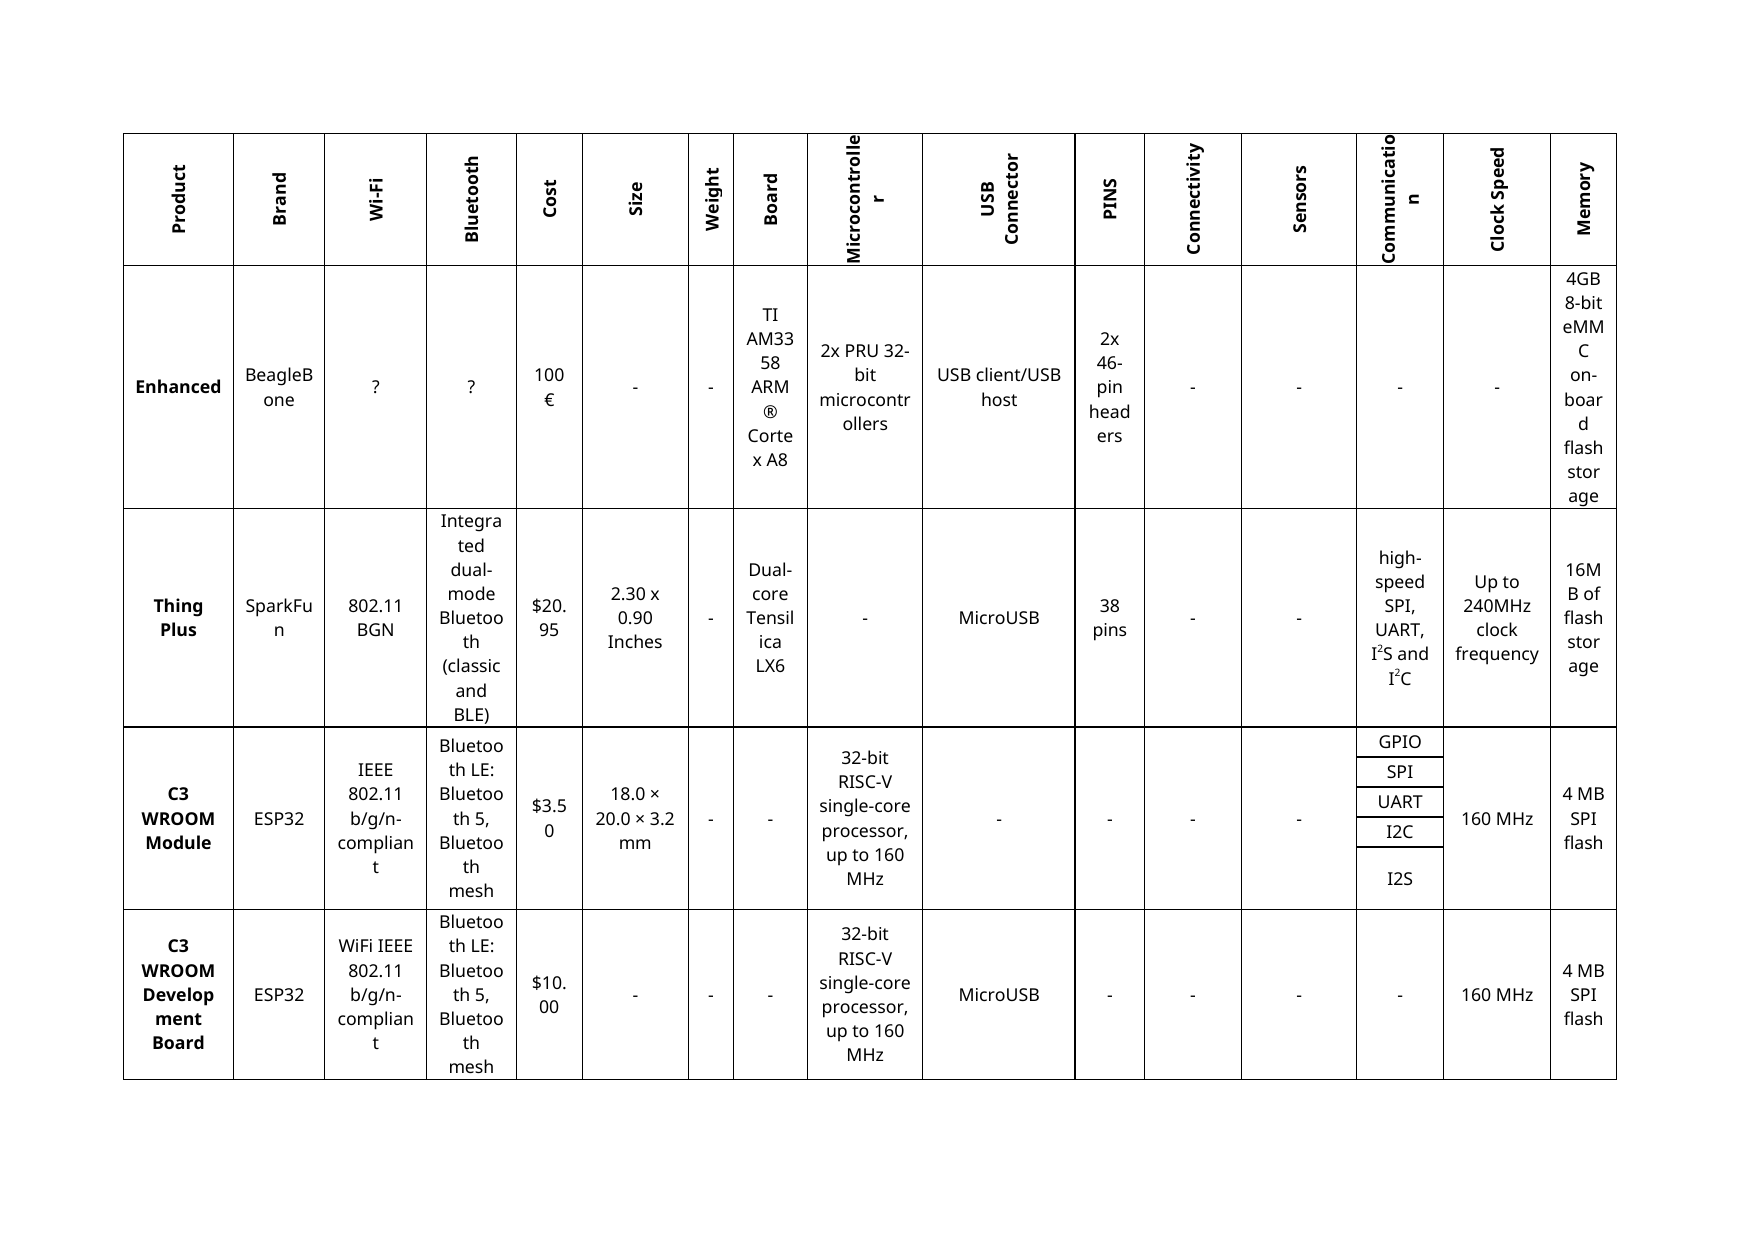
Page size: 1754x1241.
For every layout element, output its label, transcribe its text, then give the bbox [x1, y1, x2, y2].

table_cell 18.0 × 20.0 × 3.2 mm [583, 728, 688, 909]
table_header Weight [689, 134, 733, 265]
table_cell 16MB of flash storage [1551, 509, 1616, 726]
table_cell UART [1357, 788, 1443, 816]
table_cell - [1145, 509, 1241, 726]
table_cell - [1357, 910, 1443, 1079]
table_cell - [1242, 266, 1356, 508]
table_cell - [923, 728, 1074, 909]
table_cell 802.11 BGN [325, 509, 426, 726]
table_cell 4 MB SPI flash [1551, 728, 1616, 909]
table_cell - [808, 509, 922, 726]
table_cell - [1242, 728, 1356, 909]
table_header Brand [234, 134, 324, 265]
table_cell Thing Plus [124, 509, 233, 726]
table_header Cost [517, 134, 582, 265]
table_cell - [1242, 509, 1356, 726]
table_header Memory [1551, 134, 1616, 265]
table_cell - [1076, 728, 1144, 909]
table_cell - [583, 266, 688, 508]
table_cell MicroUSB [923, 509, 1074, 726]
table_cell SPI [1357, 758, 1443, 786]
table_cell MicroUSB [923, 910, 1074, 1079]
table_cell ESP32 [234, 910, 324, 1079]
table_cell $3.50 [517, 728, 582, 909]
table_cell 4GB 8-bit eMMC on-board flash storage [1551, 266, 1616, 508]
table_cell BeagleBone [234, 266, 324, 508]
table_cell TI AM3358 ARM® Cortex A8 [734, 266, 807, 508]
table_cell - [1242, 910, 1356, 1079]
table_cell - [689, 728, 733, 909]
table_cell WiFi IEEE 802.11 b/g/n-compliant [325, 910, 426, 1079]
table_header PINS [1076, 134, 1144, 265]
table_cell - [1076, 910, 1144, 1079]
table_header Product [124, 134, 233, 265]
table_header Board [734, 134, 807, 265]
table_header Communication [1357, 134, 1443, 265]
table_cell - [583, 910, 688, 1079]
table_cell Bluetooth LE: Bluetooth 5, Bluetooth mesh [427, 728, 516, 909]
table_cell 4 MB SPI flash [1551, 910, 1616, 1079]
table_cell Bluetooth LE: Bluetooth 5, Bluetooth mesh [427, 910, 516, 1079]
table_header Wi-Fi [325, 134, 426, 265]
table_header USB Connector [923, 134, 1074, 265]
table_cell SparkFun [234, 509, 324, 726]
table_cell - [1145, 266, 1241, 508]
table_cell - [1444, 266, 1550, 508]
table_cell I2S [1357, 848, 1443, 909]
table_cell IEEE 802.11 b/g/n-compliant [325, 728, 426, 909]
table_cell USB client/USB host [923, 266, 1074, 508]
table_cell - [734, 910, 807, 1079]
table_cell $20.95 [517, 509, 582, 726]
table_cell - [689, 910, 733, 1079]
table_cell - [1145, 728, 1241, 909]
table_cell Dual-core Tensilica LX6 [734, 509, 807, 726]
table_cell 2.30 x 0.90 Inches [583, 509, 688, 726]
table_cell C3 WROOM Module [124, 728, 233, 909]
table_cell I2C [1357, 818, 1443, 846]
table_cell 100 € [517, 266, 582, 508]
table_cell Enhanced [124, 266, 233, 508]
table_cell 32-bit RISC-V single-core processor, up to 160 MHz [808, 728, 922, 909]
table_header Bluetooth [427, 134, 516, 265]
table_cell 38 pins [1076, 509, 1144, 726]
table_cell $10.00 [517, 910, 582, 1079]
table_cell 32-bit RISC-V single-core processor, up to 160 MHz [808, 910, 922, 1079]
table_cell Integrated dual-mode Bluetooth (classic and BLE) [427, 509, 516, 726]
table_cell - [1145, 910, 1241, 1079]
table_cell - [689, 509, 733, 726]
table_cell 160 MHz [1444, 910, 1550, 1079]
table_cell Up to 240MHz clock frequency [1444, 509, 1550, 726]
table_cell GPIO [1357, 728, 1443, 756]
table_header Clock Speed [1444, 134, 1550, 265]
table_cell - [689, 266, 733, 508]
table_cell ESP32 [234, 728, 324, 909]
table_cell 2x 46-pin headers [1076, 266, 1144, 508]
table_cell high-speed SPI, UART, I2S and I2C [1357, 509, 1443, 726]
table_cell 160 MHz [1444, 728, 1550, 909]
table_cell - [1357, 266, 1443, 508]
table_header Connectivity [1145, 134, 1241, 265]
table_cell ? [325, 266, 426, 508]
table_header Sensors [1242, 134, 1356, 265]
table_cell ? [427, 266, 516, 508]
table_header Microcontroller [808, 134, 922, 265]
table_header Size [583, 134, 688, 265]
table_cell 2x PRU 32-bit microcontrollers [808, 266, 922, 508]
table_cell C3 WROOM Development Board [124, 910, 233, 1079]
table_cell - [734, 728, 807, 909]
